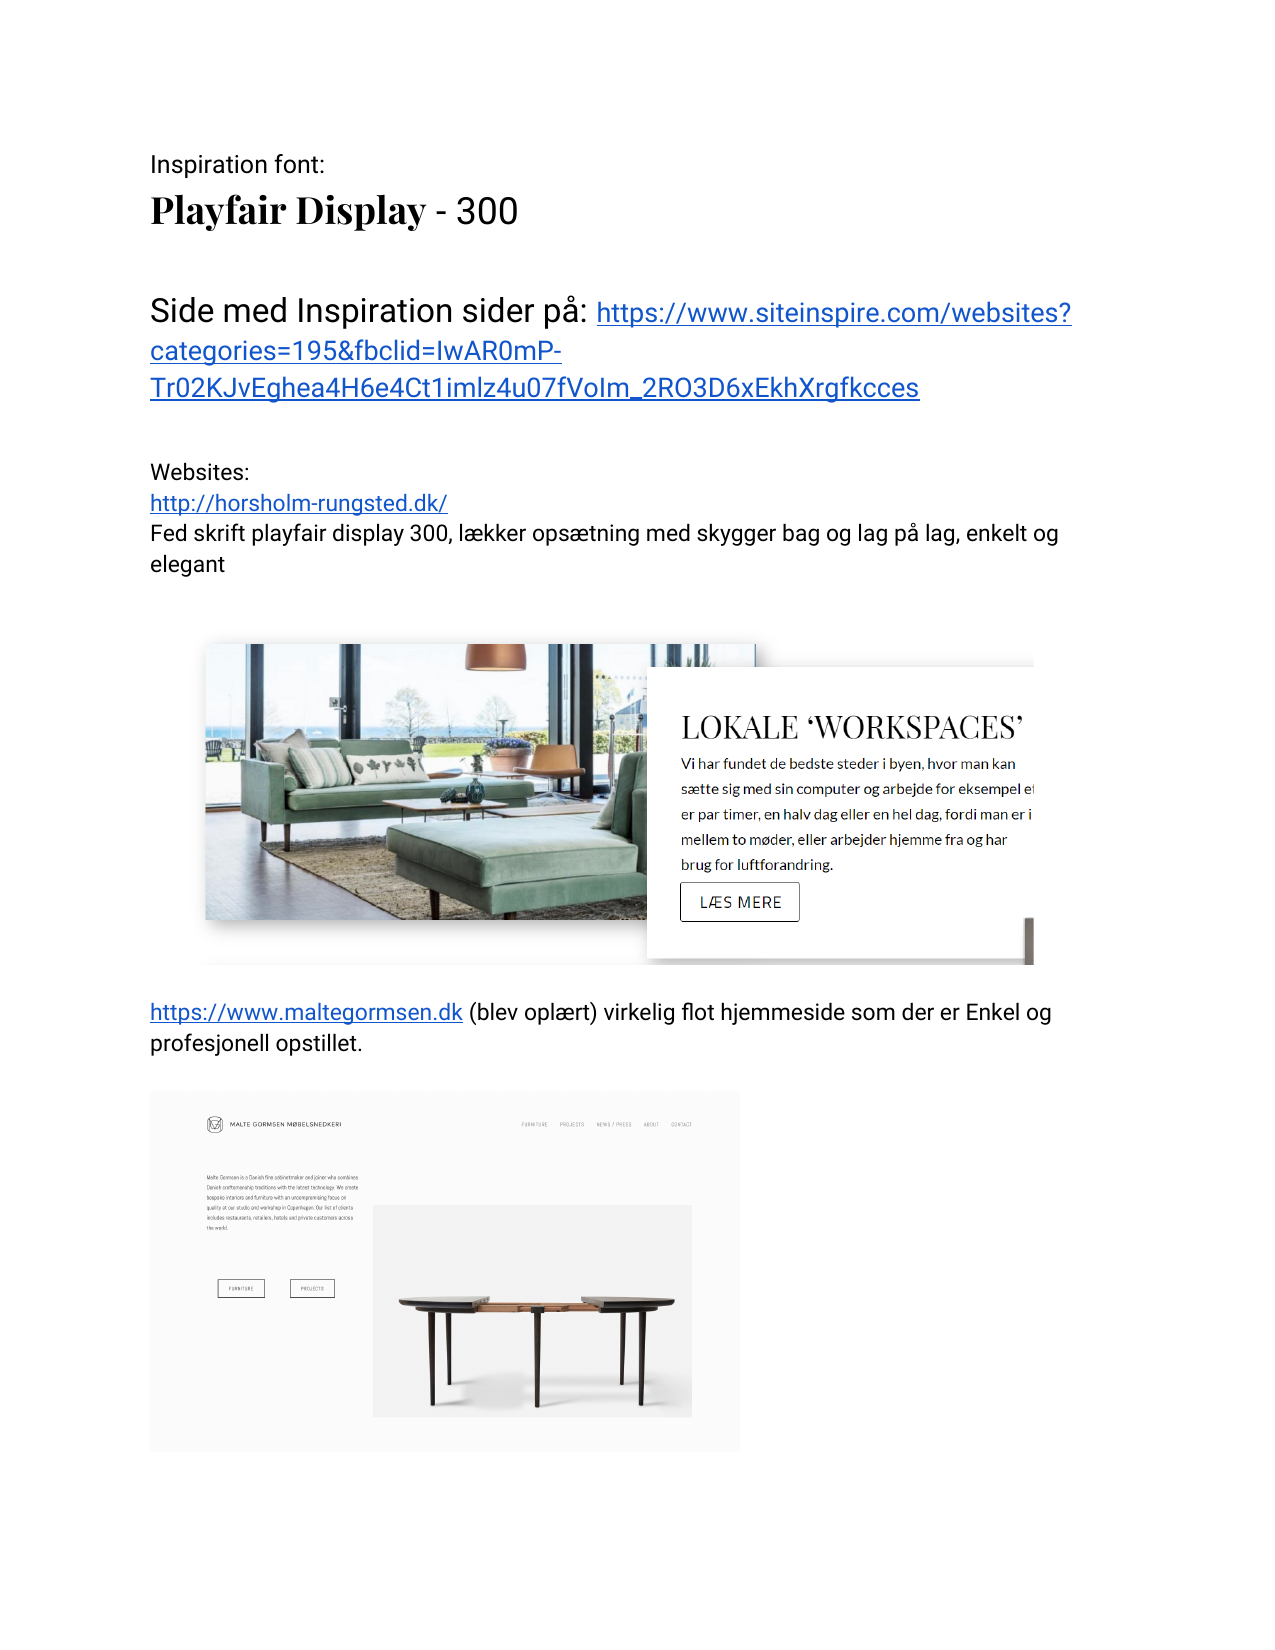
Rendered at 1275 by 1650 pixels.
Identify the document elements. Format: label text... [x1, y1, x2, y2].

text Playfair Display - 300 [150, 184, 1125, 234]
text Fed skrift playfair display 300, lækker opsætning med skygger bag og lag på lag, enkelt og elegant [150, 521, 1125, 578]
text Side med Inspiration sider på: https://www.siteinspire.com/websites?categories=195&fbclid=IwAR0mP-Tr02KJvEghea4H6e4Ct1imlz4u07fVoIm_2RO3D6xEkhXrgfkcces [150, 292, 1125, 404]
text Websites: [150, 459, 1125, 486]
text Inspiration font: [150, 150, 1125, 179]
text https://www.maltegormsen.dk (blev oplært) virkelig flot hjemmeside som der er Enkel og profesjonell opstillet. [150, 999, 1125, 1057]
picture [150, 1091, 740, 1452]
text http://horsholm-rungsted.dk/ [150, 490, 1125, 517]
picture [150, 613, 1034, 965]
